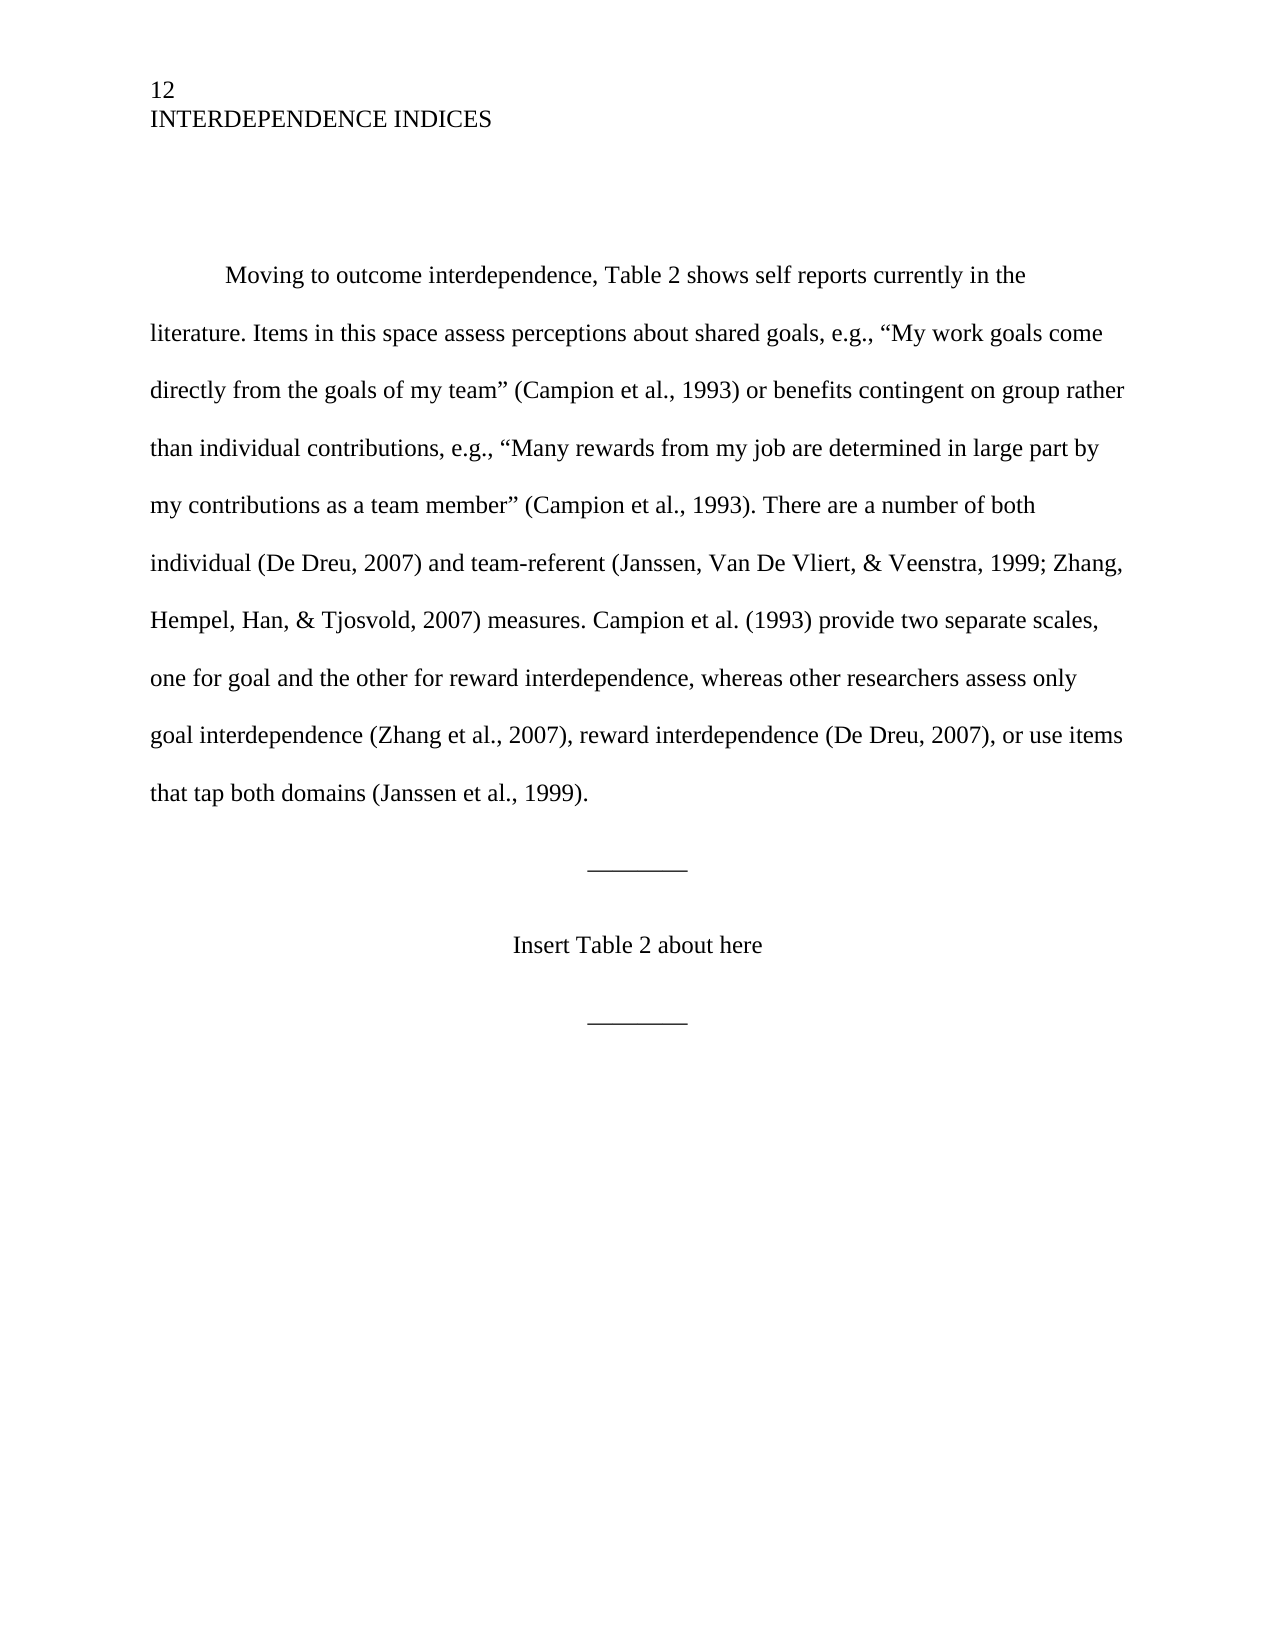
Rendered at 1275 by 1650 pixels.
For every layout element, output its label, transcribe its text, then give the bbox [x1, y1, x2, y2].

text ———— [150, 1007, 1125, 1035]
text Moving to outcome interdependence, Table 2 shows self reports currently in the literature. Items in this space assess perceptions about shared goals, e.g., “My work goals come directly from the goals of my team” (Campion et al., 1993) or benefits contingent on group rather than individual contributions, e.g., “Many rewards from my job are determined in large part by my contributions as a team member” (Campion et al., 1993). There are a number of both individual (De Dreu, 2007) and team-referent (Janssen, Van De Vliert, & Veenstra, 1999; Zhang, Hempel, Han, & Tjosvold, 2007) measures. Campion et al. (1993) provide two separate scales, one for goal and the other for reward interdependence, whereas other researchers assess only goal interdependence (Zhang et al., 2007), reward interdependence (De Dreu, 2007), or use items that tap both domains (Janssen et al., 1999). [150, 260, 1125, 807]
text Insert Table 2 about here [150, 930, 1125, 959]
text ———— [150, 854, 1125, 883]
